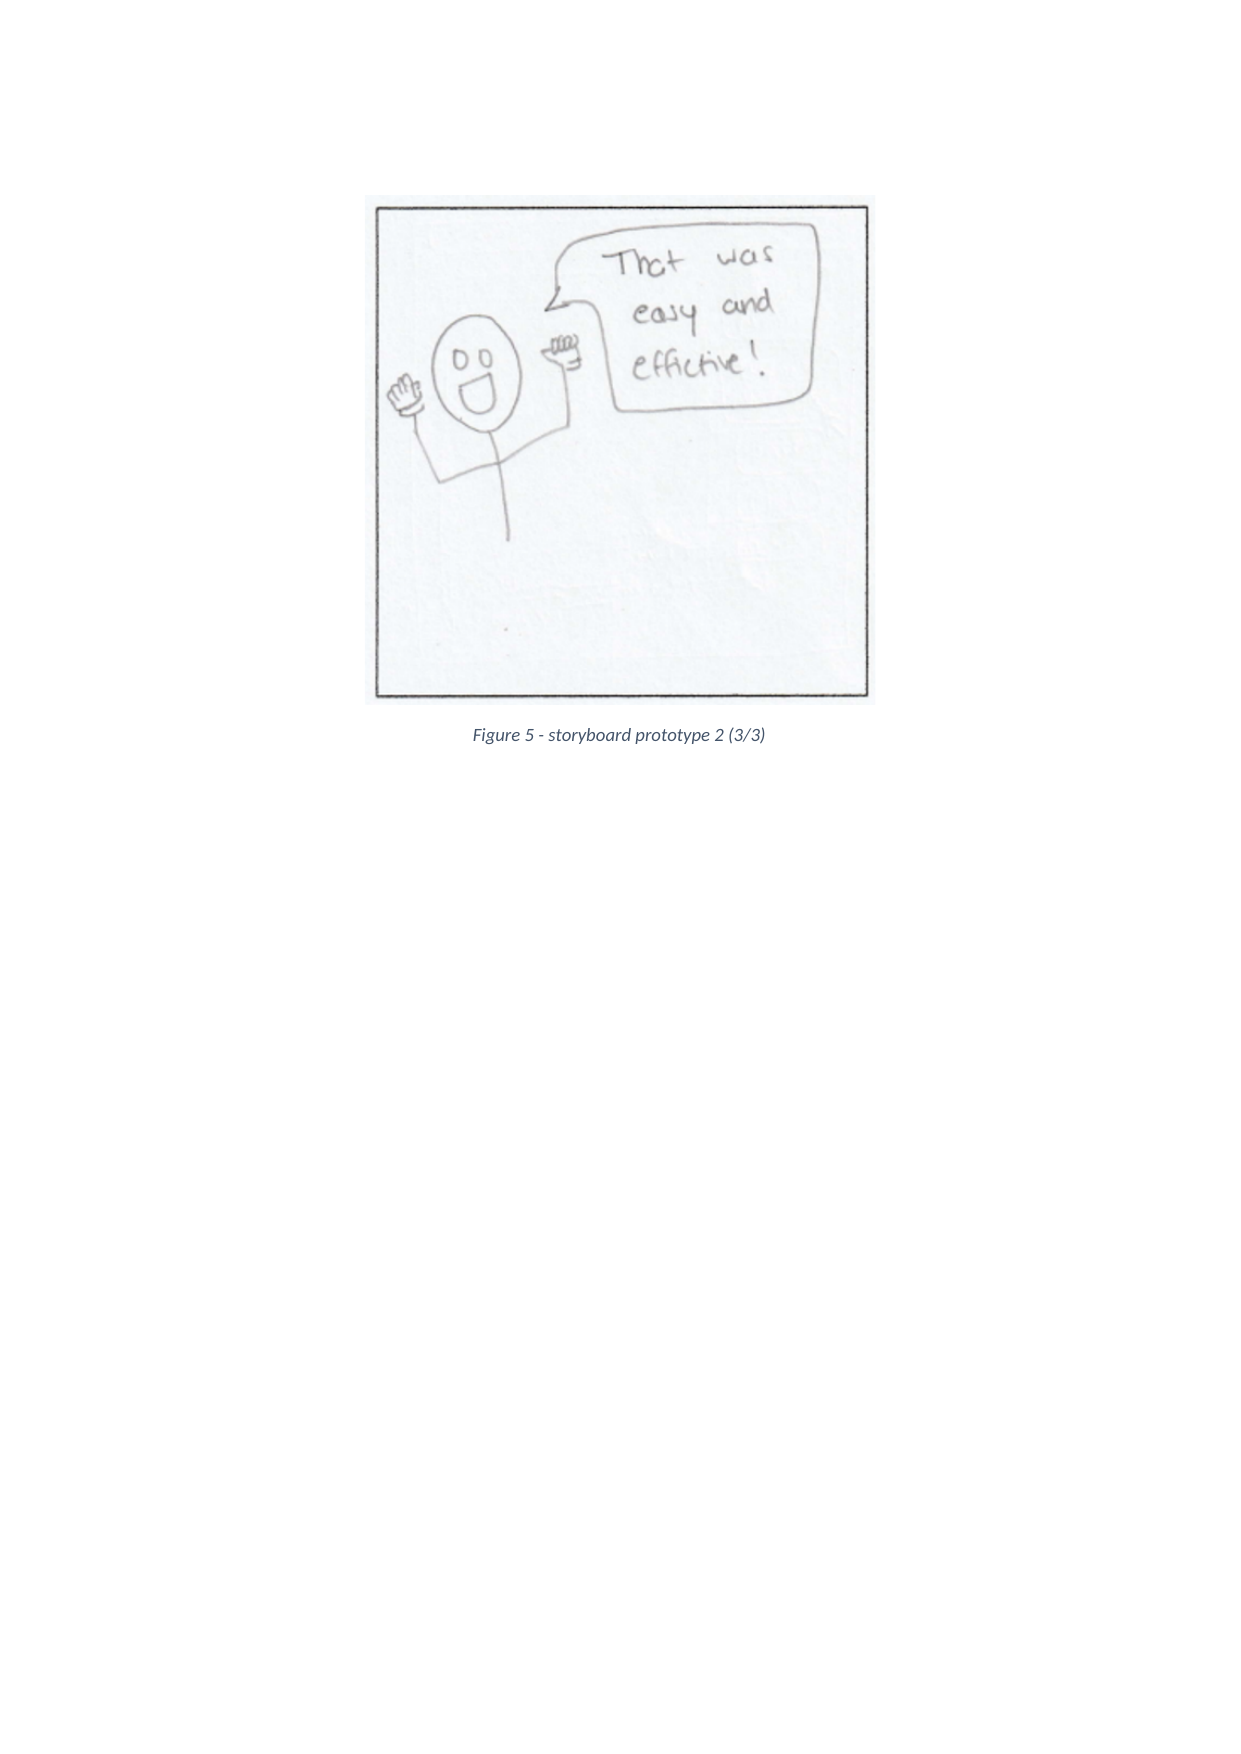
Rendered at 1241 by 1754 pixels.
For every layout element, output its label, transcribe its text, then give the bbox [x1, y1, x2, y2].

text Figure 5 - storyboard prototype 2 (3/3) [150, 723, 1090, 746]
picture [364, 195, 876, 705]
